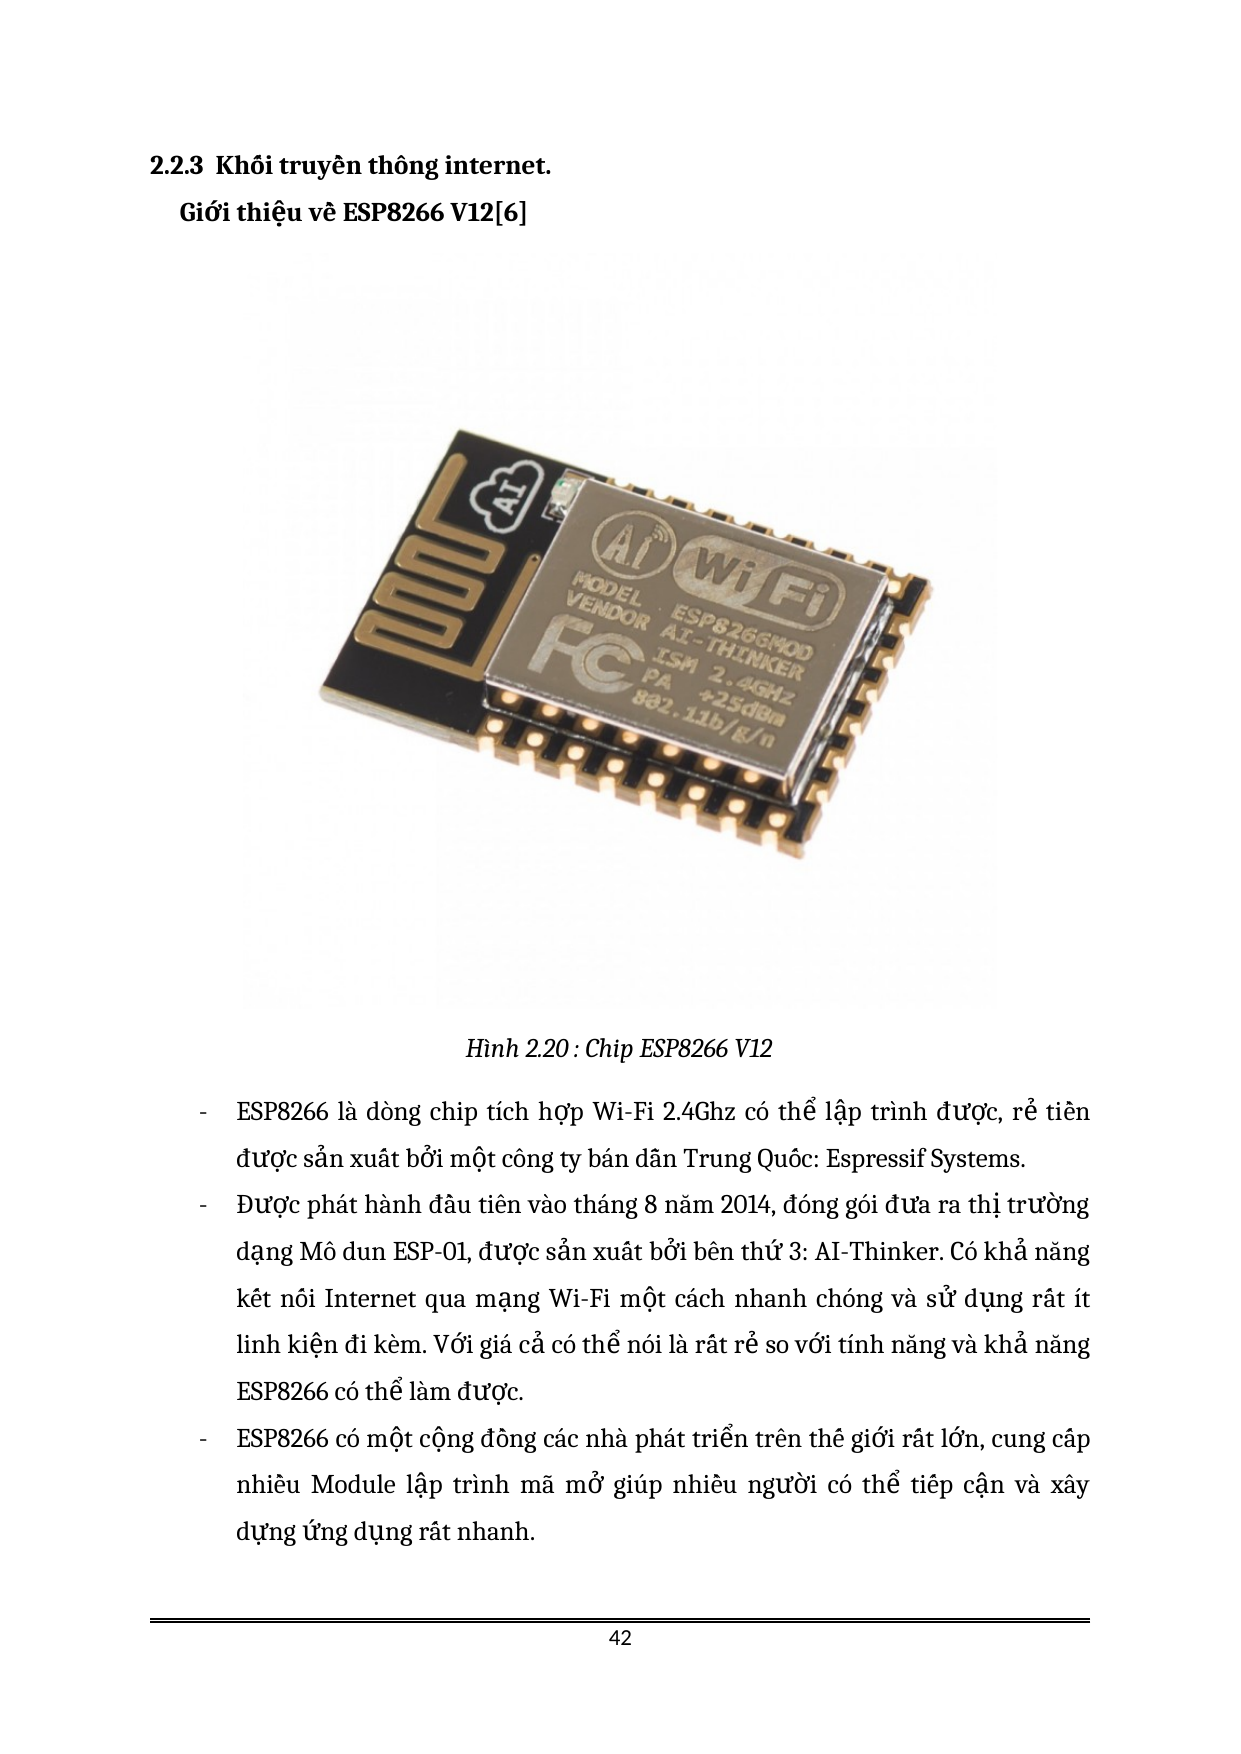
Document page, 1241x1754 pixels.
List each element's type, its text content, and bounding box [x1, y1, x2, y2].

text Hình 2.20 : Chip ESP8266 V12 [150, 1033, 1090, 1064]
list Được phát hành đầu tiên vào tháng 8 năm 2014, đóng gói đưa ra thị trường dạng Mô dun ESP-01, được sản xuất bởi bên thứ 3: AI-Thinker. Có khả năng kết nối Internet qua mạng Wi-Fi một cách nhanh chóng và sử dụng rất ít linh kiện đi kèm. Với giá cả có thể nói là rất rẻ so với tính năng và khả năng ESP8266 có thể làm được. [198, 1189, 1090, 1407]
picture [242, 253, 998, 1009]
list ESP8266 có một cộng đồng các nhà phát triển trên thế giới rất lớn, cung cấp nhiều Module lập trình mã mở giúp nhiều người có thể tiếp cận và xây dựng ứng dụng rất nhanh. [198, 1423, 1090, 1547]
subtitle 2.2.3 Khối truyền thông internet. [150, 150, 1090, 181]
text Giới thiệu về ESP8266 V12[6] [150, 197, 1090, 228]
list ESP8266 là dòng chip tích hợp Wi-Fi 2.4Ghz có thể lập trình được, rẻ tiền được sản xuất bởi một công ty bán dẫn Trung Quốc: Espressif Systems. [198, 1096, 1090, 1174]
